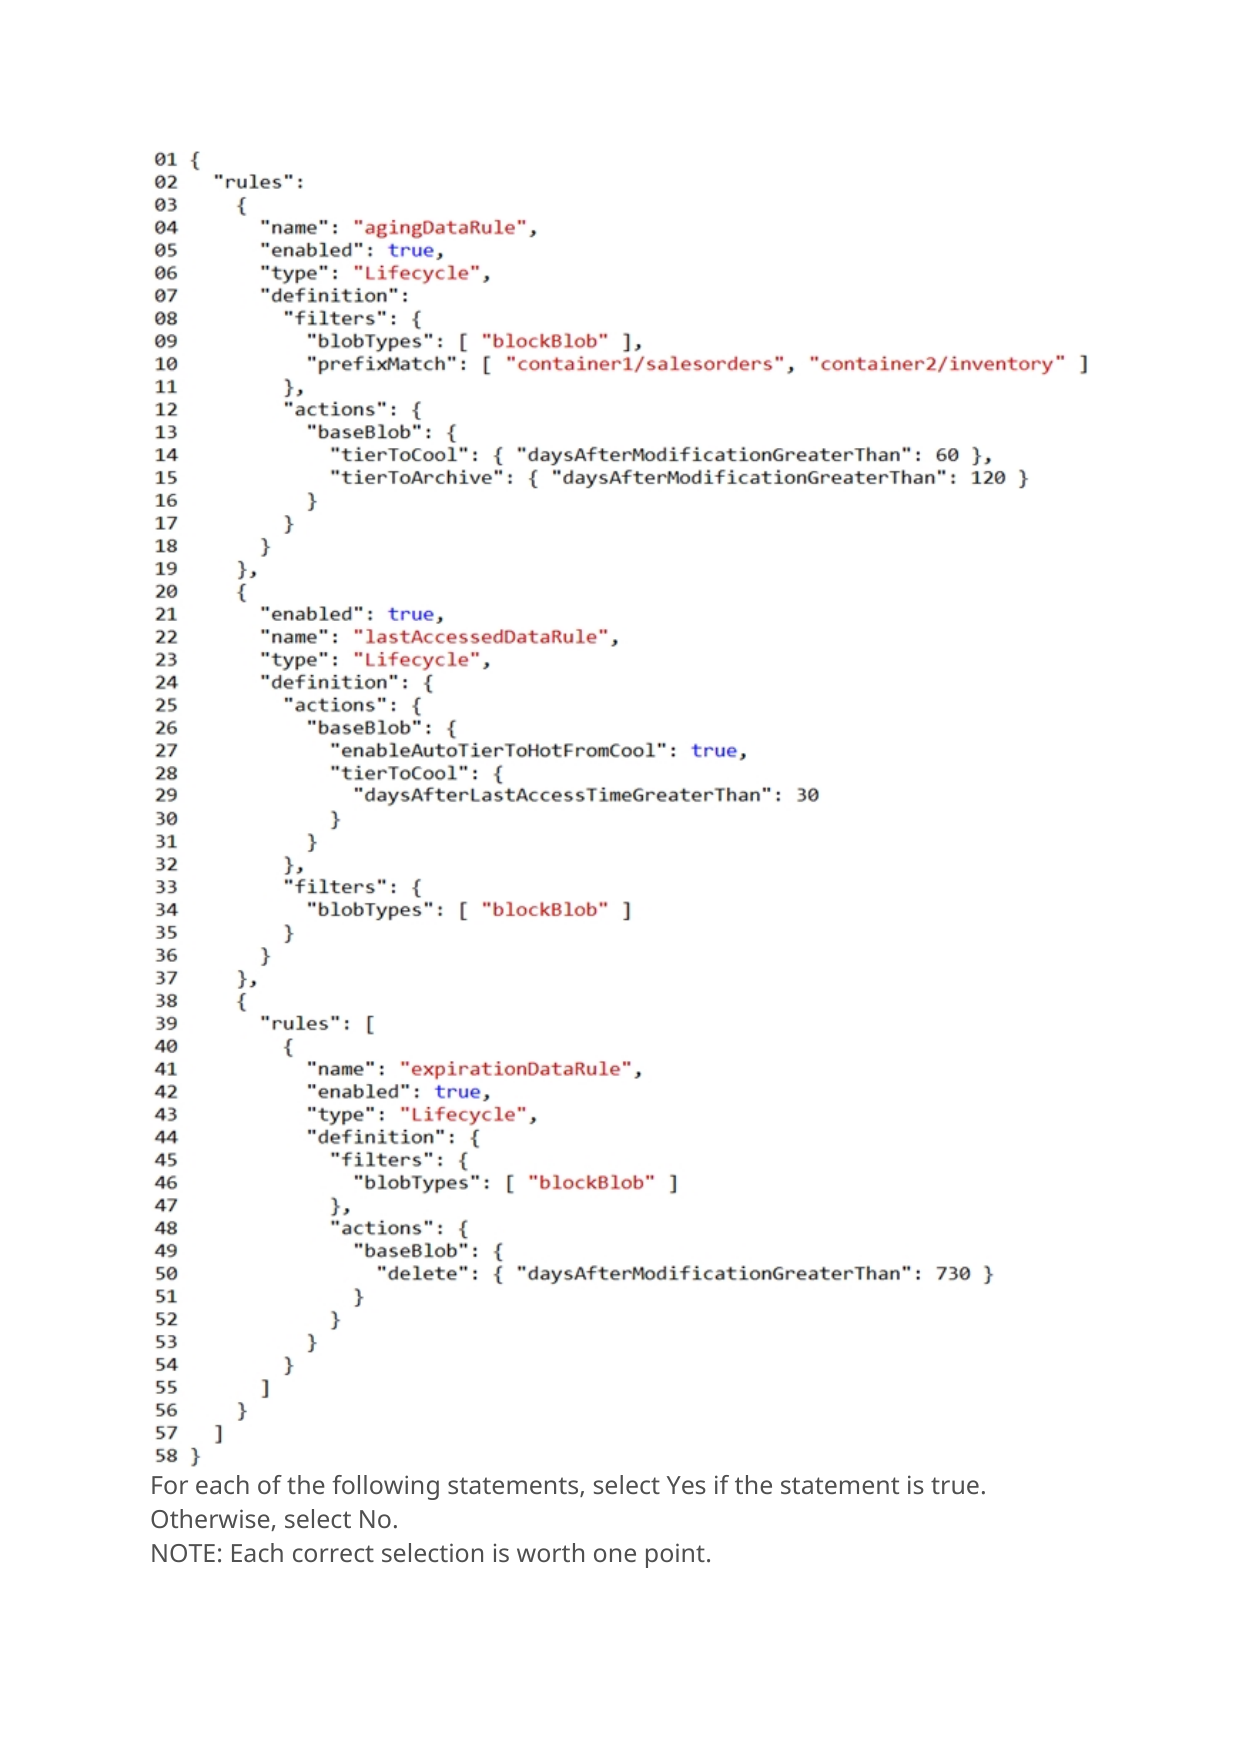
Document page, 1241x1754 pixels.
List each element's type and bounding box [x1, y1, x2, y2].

text [150, 1468, 1090, 1570]
picture [150, 150, 1091, 1468]
